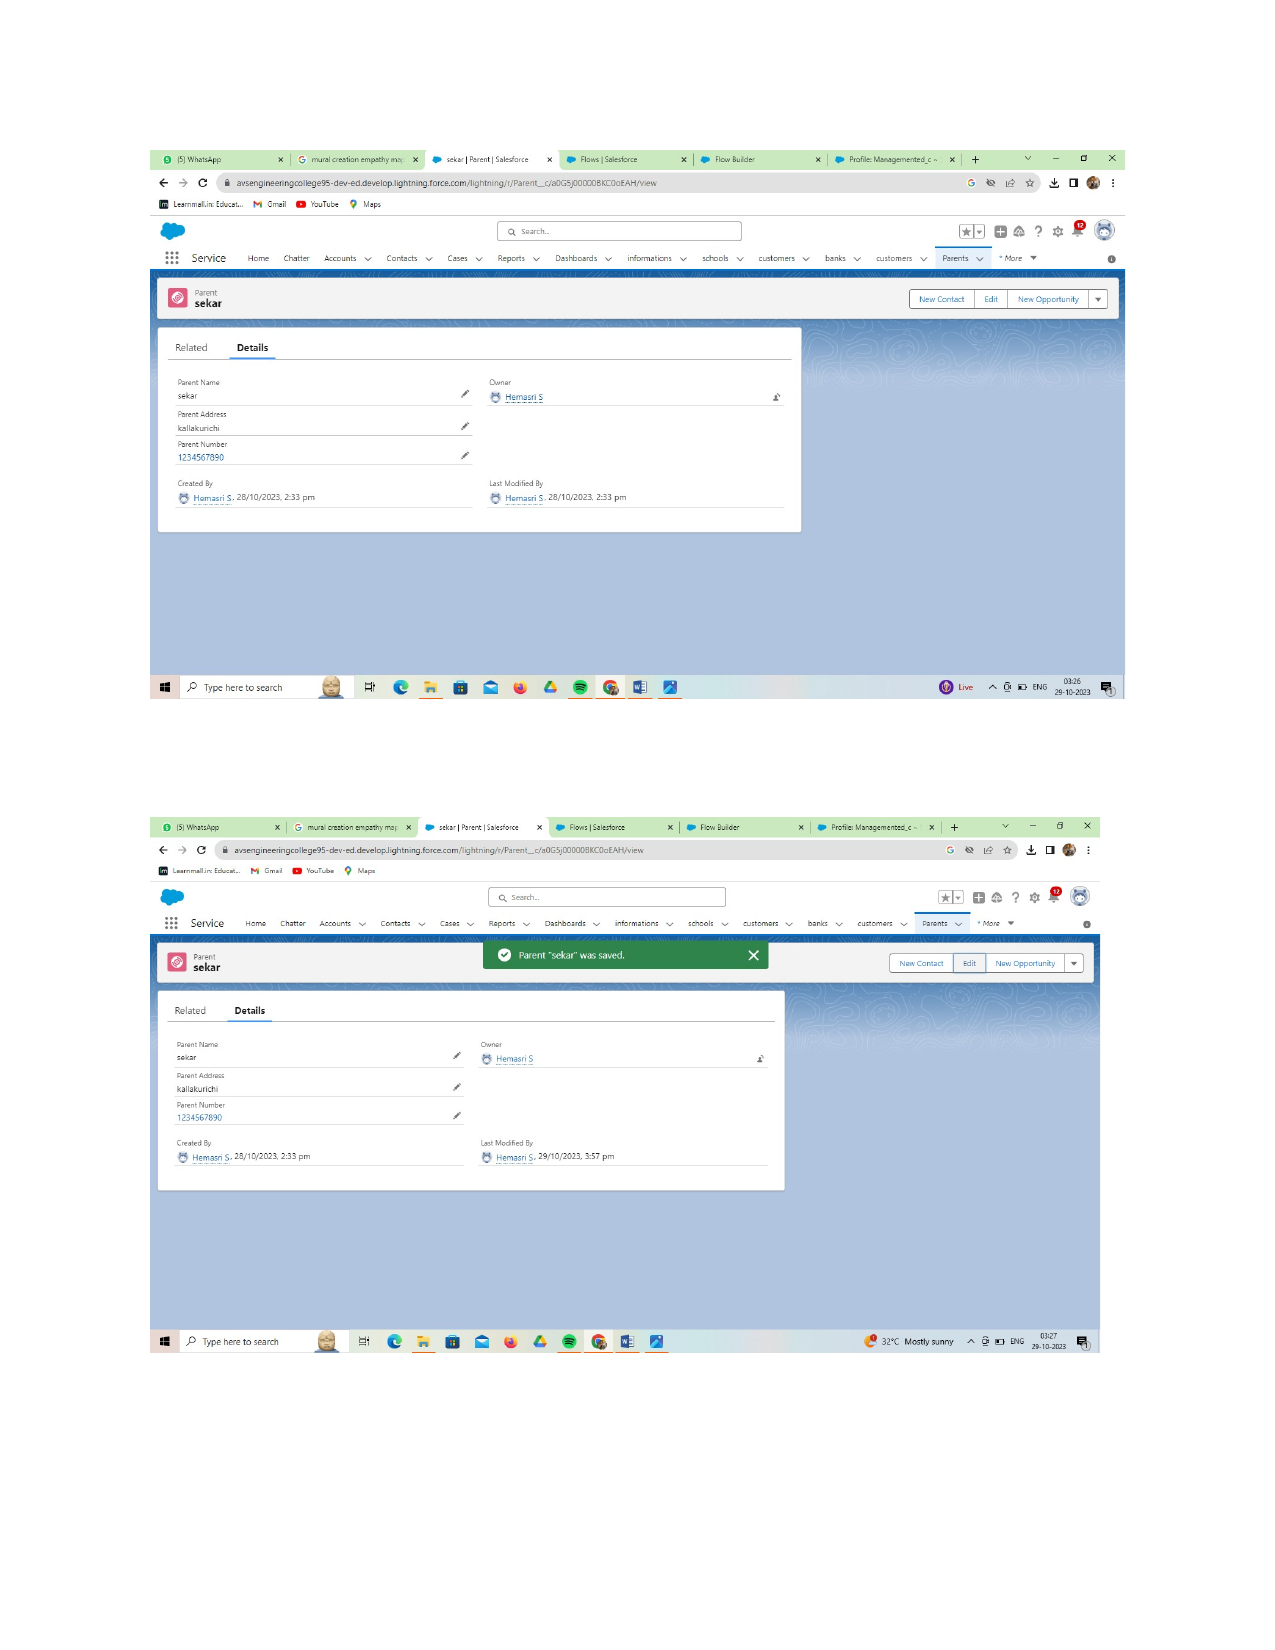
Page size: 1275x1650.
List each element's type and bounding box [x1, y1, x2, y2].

picture [150, 817, 1101, 1353]
picture [150, 150, 1125, 699]
